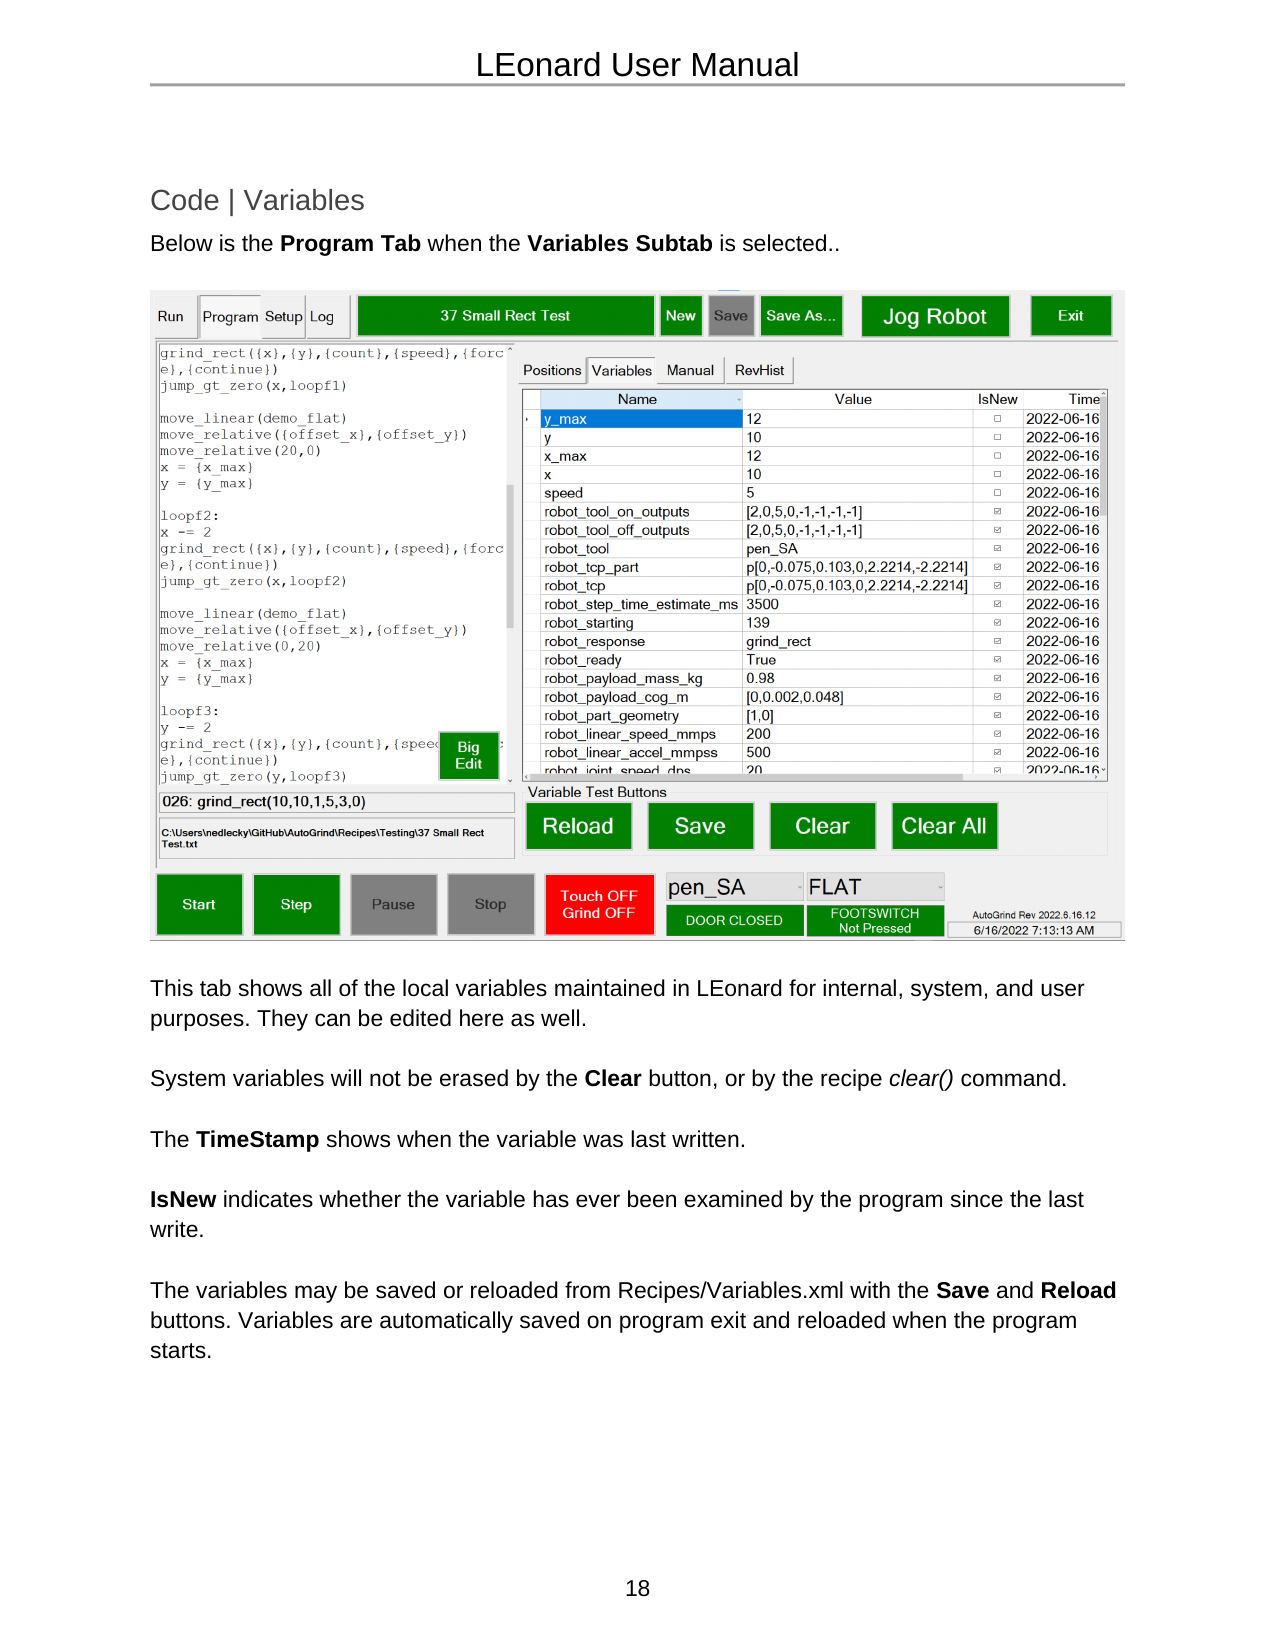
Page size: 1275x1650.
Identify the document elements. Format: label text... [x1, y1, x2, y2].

text IsNew indicates whether the variable has ever been examined by the program since the last write. [150, 1186, 1125, 1243]
subtitle Code | Variables [150, 183, 1125, 217]
text Below is the Program Tab when the Variables Subtab is selected.. [150, 230, 1125, 257]
text The TimeStamp shows when the variable was last written. [150, 1126, 1125, 1152]
picture [150, 290, 1125, 941]
text System variables will not be erased by the Clear button, or by the recipe clear() command. [150, 1065, 1125, 1092]
text The variables may be saved or reloaded from Recipes/Variables.xml with the Save and Reload buttons. Variables are automatically saved on program exit and reloaded when the program starts. [150, 1277, 1125, 1363]
text This tab shows all of the local variables maintained in LEonard for internal, system, and user purposes. They can be edited here as well. [150, 975, 1125, 1031]
